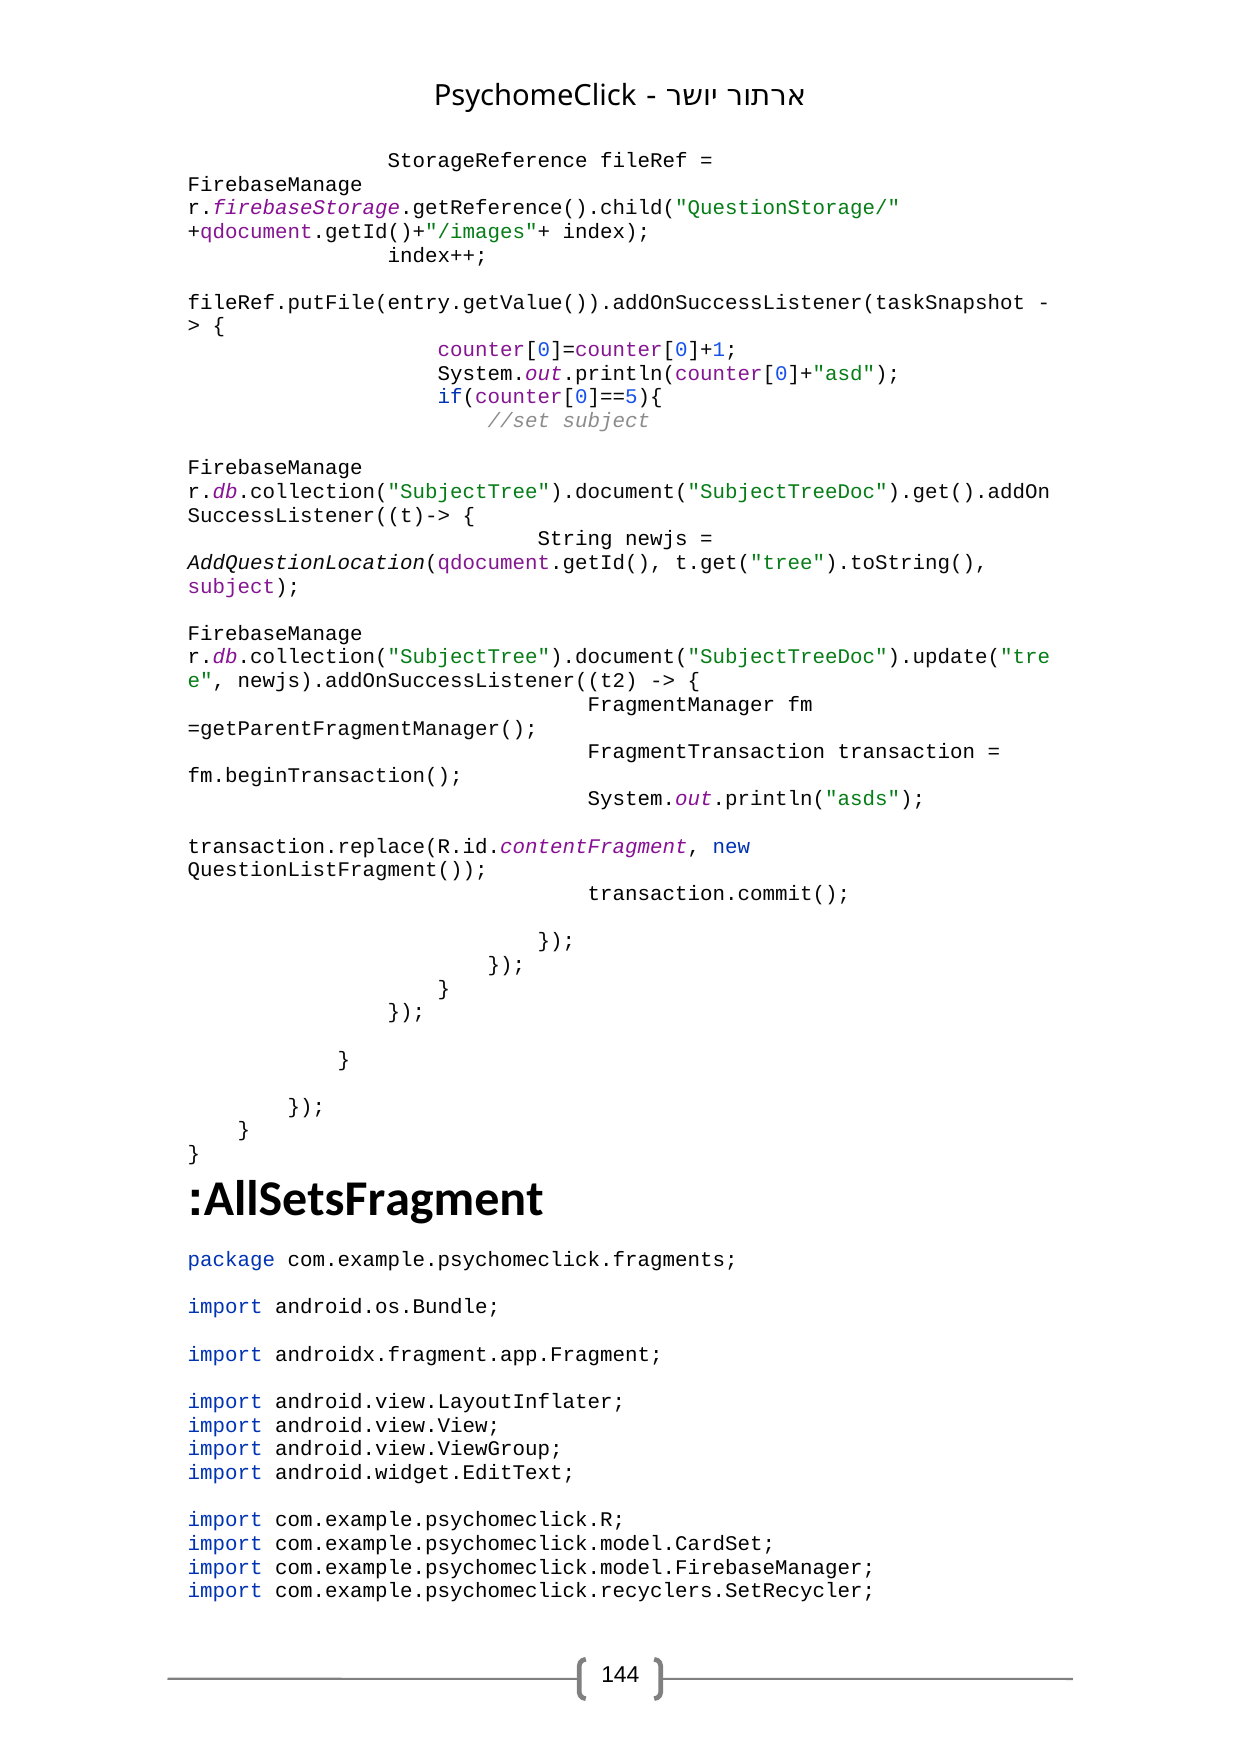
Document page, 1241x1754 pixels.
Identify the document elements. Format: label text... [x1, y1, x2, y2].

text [187, 1249, 1053, 1604]
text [187, 150, 1053, 1167]
text AllSetsFragment: [187, 1167, 1053, 1228]
